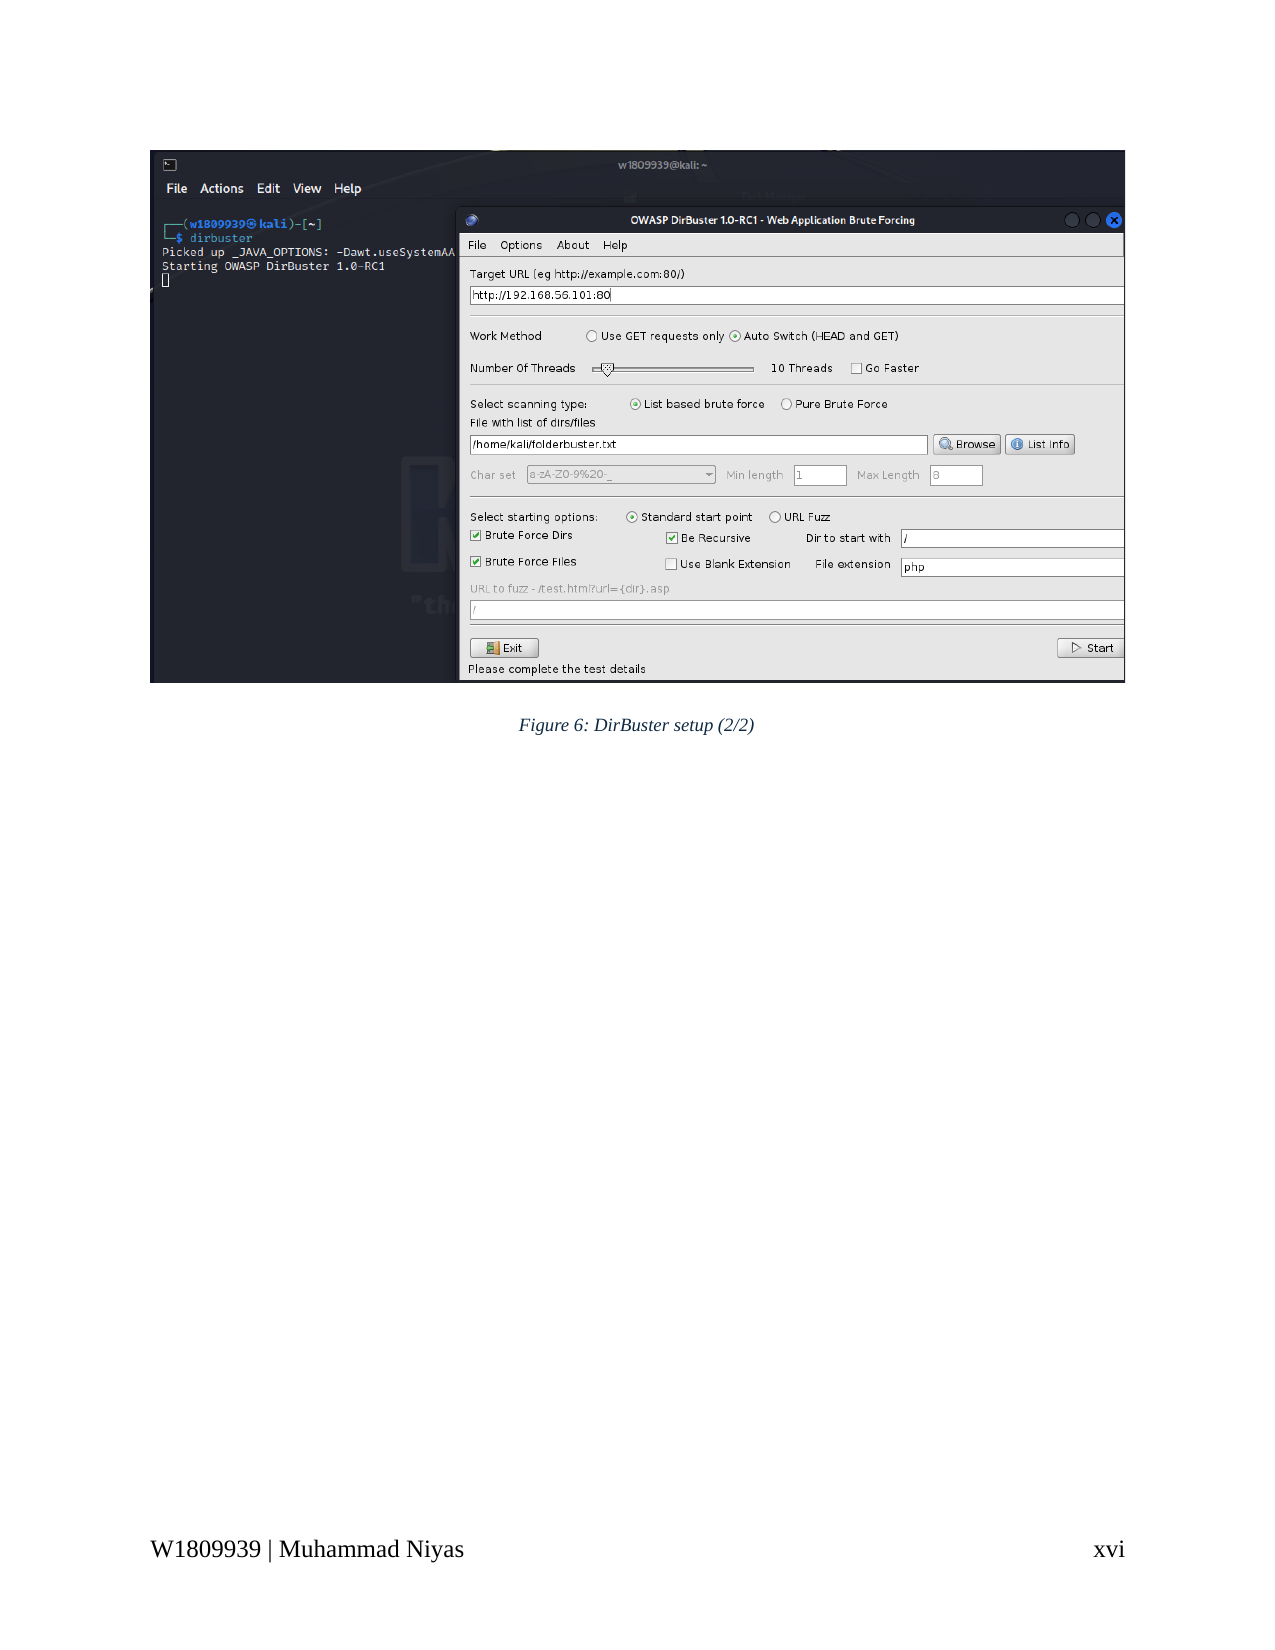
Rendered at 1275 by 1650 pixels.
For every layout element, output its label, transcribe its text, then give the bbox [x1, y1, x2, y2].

text Figure 6: DirBuster setup (2/2) [150, 714, 1125, 735]
picture [150, 150, 1125, 683]
